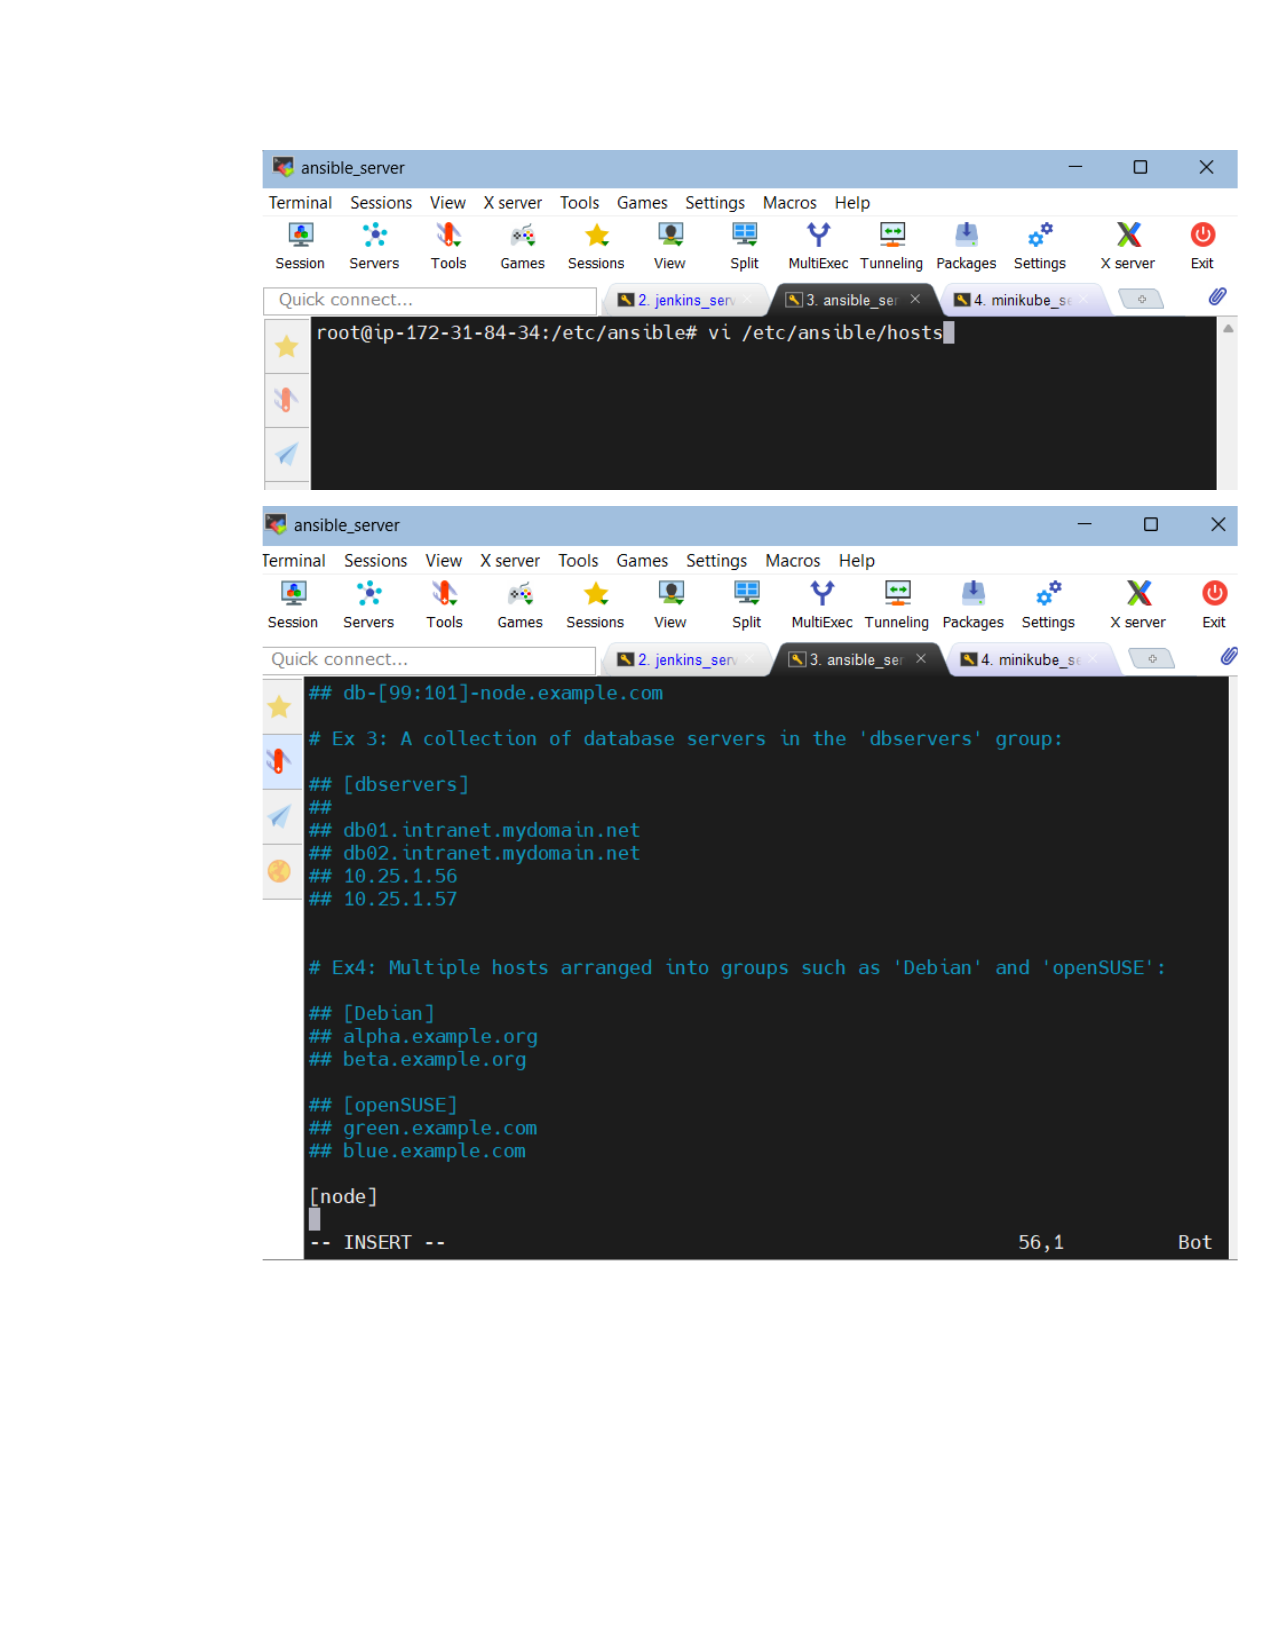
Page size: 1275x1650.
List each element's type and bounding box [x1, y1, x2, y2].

picture [262, 150, 1238, 490]
picture [262, 506, 1238, 1265]
